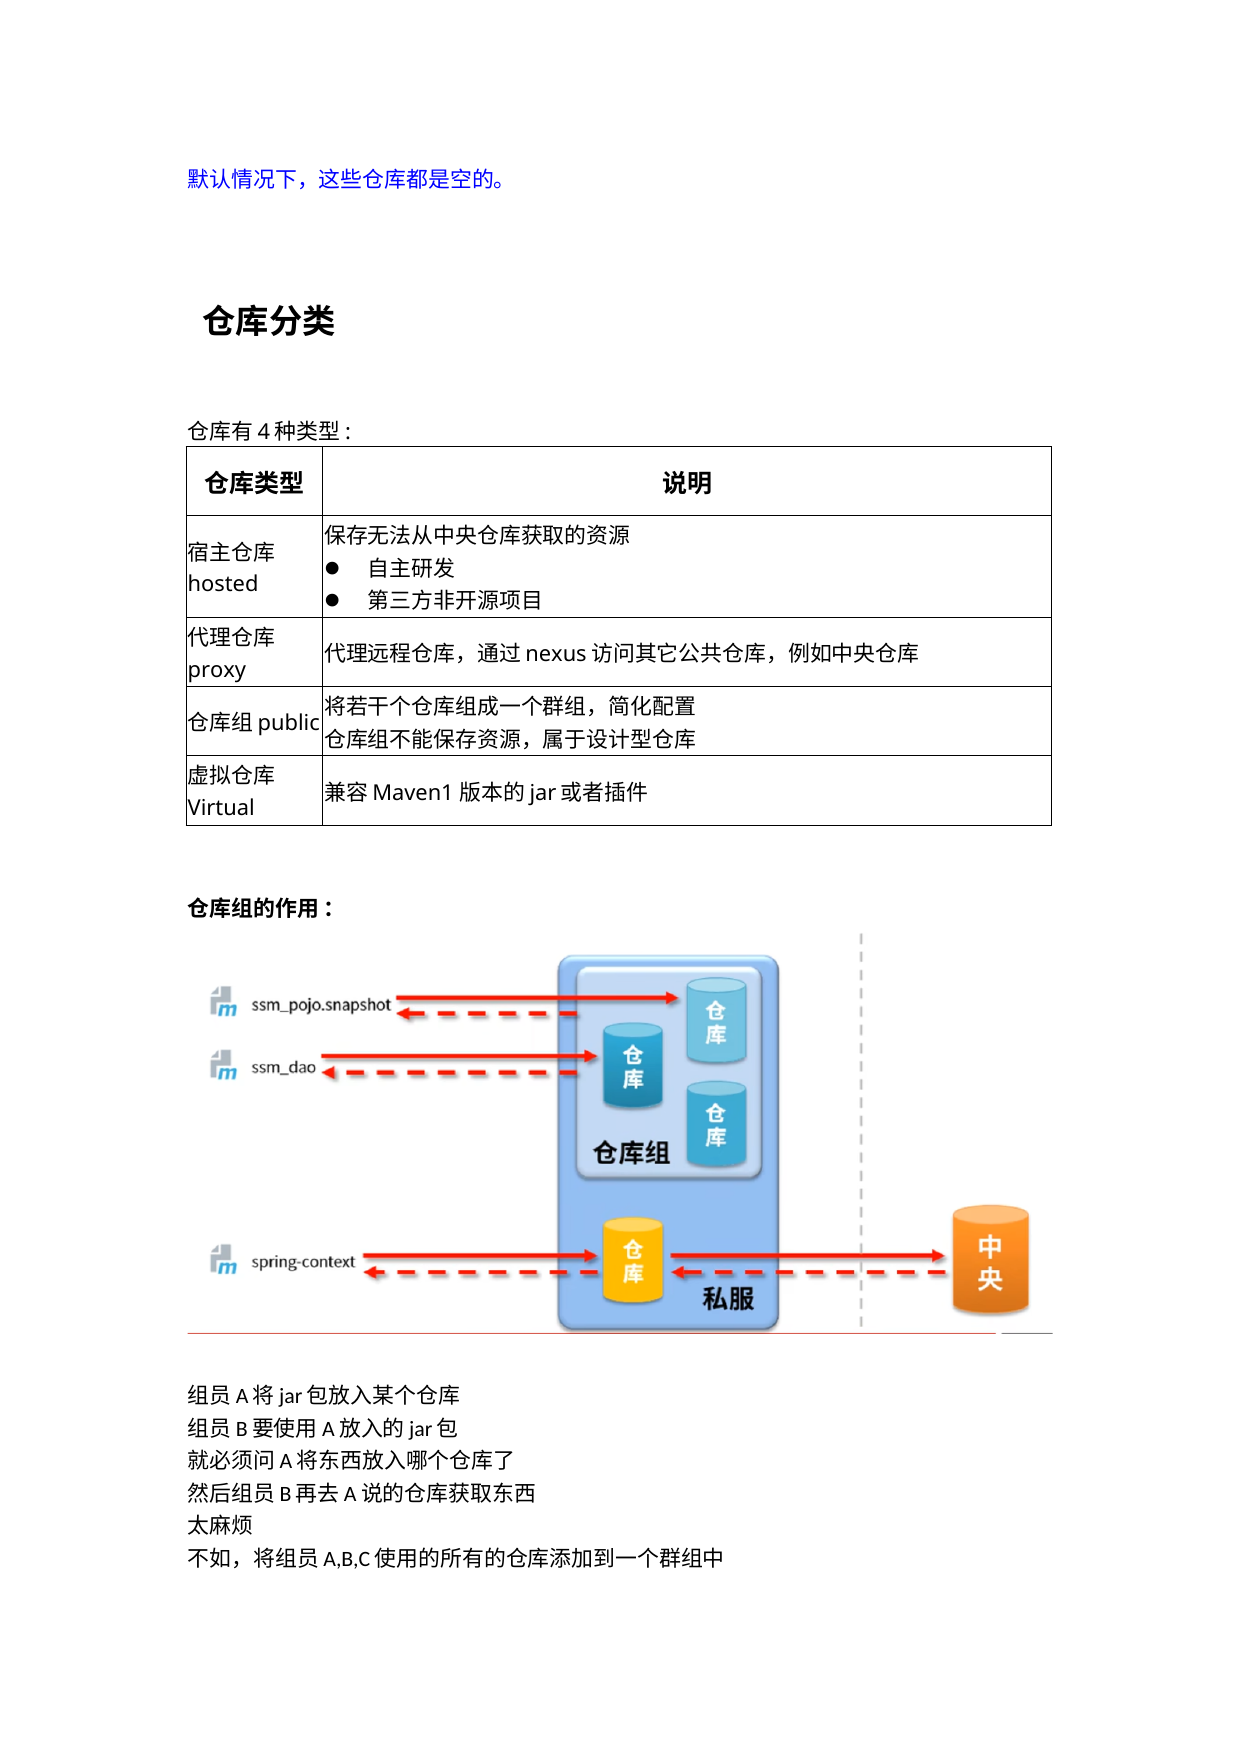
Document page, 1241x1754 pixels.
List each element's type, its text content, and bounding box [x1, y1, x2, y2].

text 仓库组的作用 ： [187, 891, 1053, 923]
table_cell 虚拟仓库Virtual [187, 756, 322, 824]
table_cell 兼容Maven1 版本的jar或者插件 [323, 756, 1051, 824]
text 组员A将jar包放入某个仓库 [187, 1378, 1053, 1411]
text 默认情况下，这些仓库都是空的。 [187, 162, 1053, 194]
text 仓库有4种类型 : [187, 414, 1053, 446]
table_cell 将若干个仓库组成一个群组，简化配置 仓库组不能保存资源，属于设计型仓库 [323, 687, 1051, 755]
table_cell 宿主仓库hosted [187, 516, 322, 617]
text 然后组员B再去A说的仓库获取东西 [187, 1476, 1053, 1508]
table_header 说明 [323, 447, 1051, 515]
table_cell 仓库组public [187, 687, 322, 755]
picture [187, 923, 1053, 1334]
text 不如，将组员A,B,C使用的所有的仓库添加到一个群组中 [187, 1541, 1053, 1573]
text 就必须问A将东西放入哪个仓库了 [187, 1443, 1053, 1476]
table_cell 代理远程仓库，通过nexus访问其它公共仓库，例如中央仓库 [323, 618, 1051, 686]
text 组员B要使用A放入的jar包 [187, 1411, 1053, 1443]
table_cell 代理仓库proxy [187, 618, 322, 686]
table_cell 保存无法从中央仓库获取的资源 自主研发 第三方非开源项目 [323, 516, 1051, 617]
text 太麻烦 [187, 1508, 1053, 1541]
table_header 仓库类型 [187, 447, 322, 515]
subtitle 仓库分类 [202, 287, 1053, 352]
